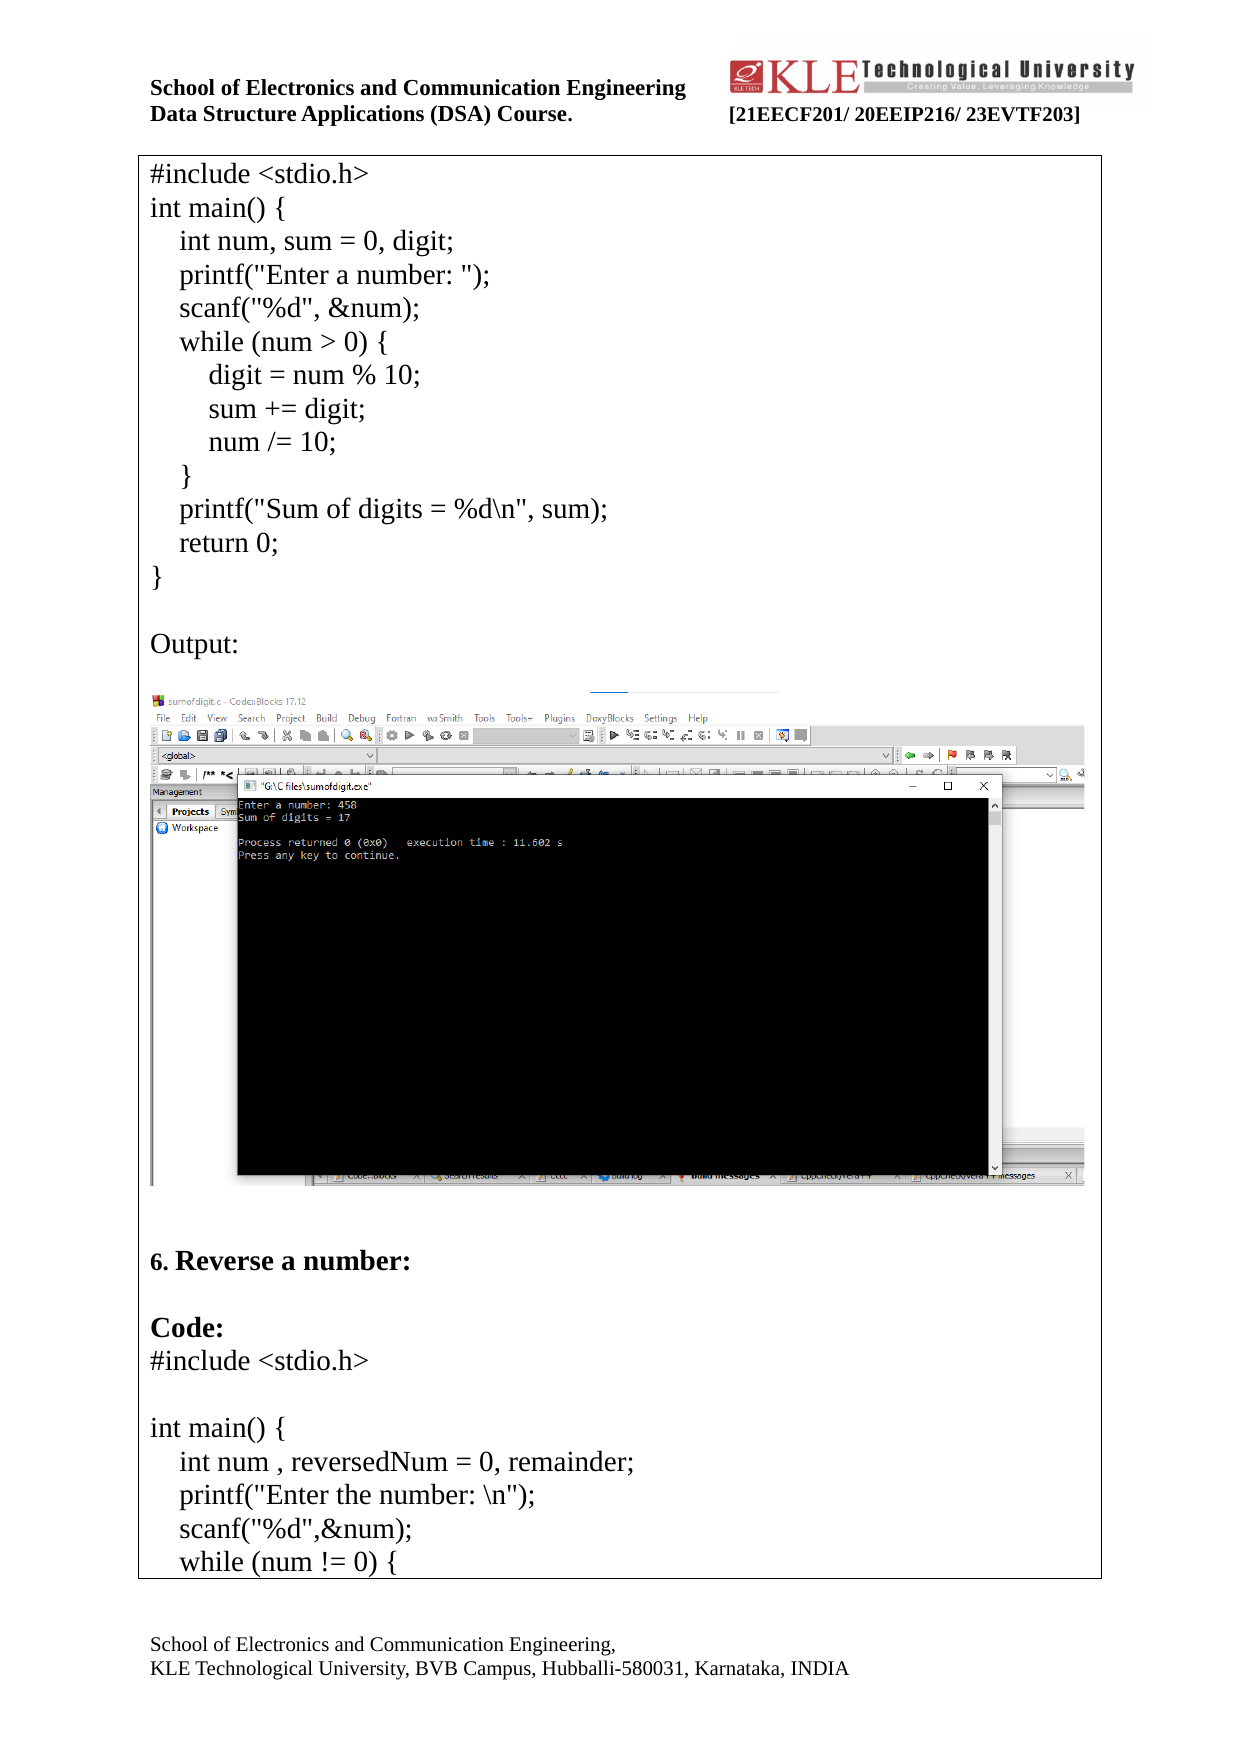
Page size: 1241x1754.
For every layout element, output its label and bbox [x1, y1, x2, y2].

picture [719, 32, 1151, 111]
table_header [139, 156, 1101, 1578]
picture [150, 692, 1085, 1186]
